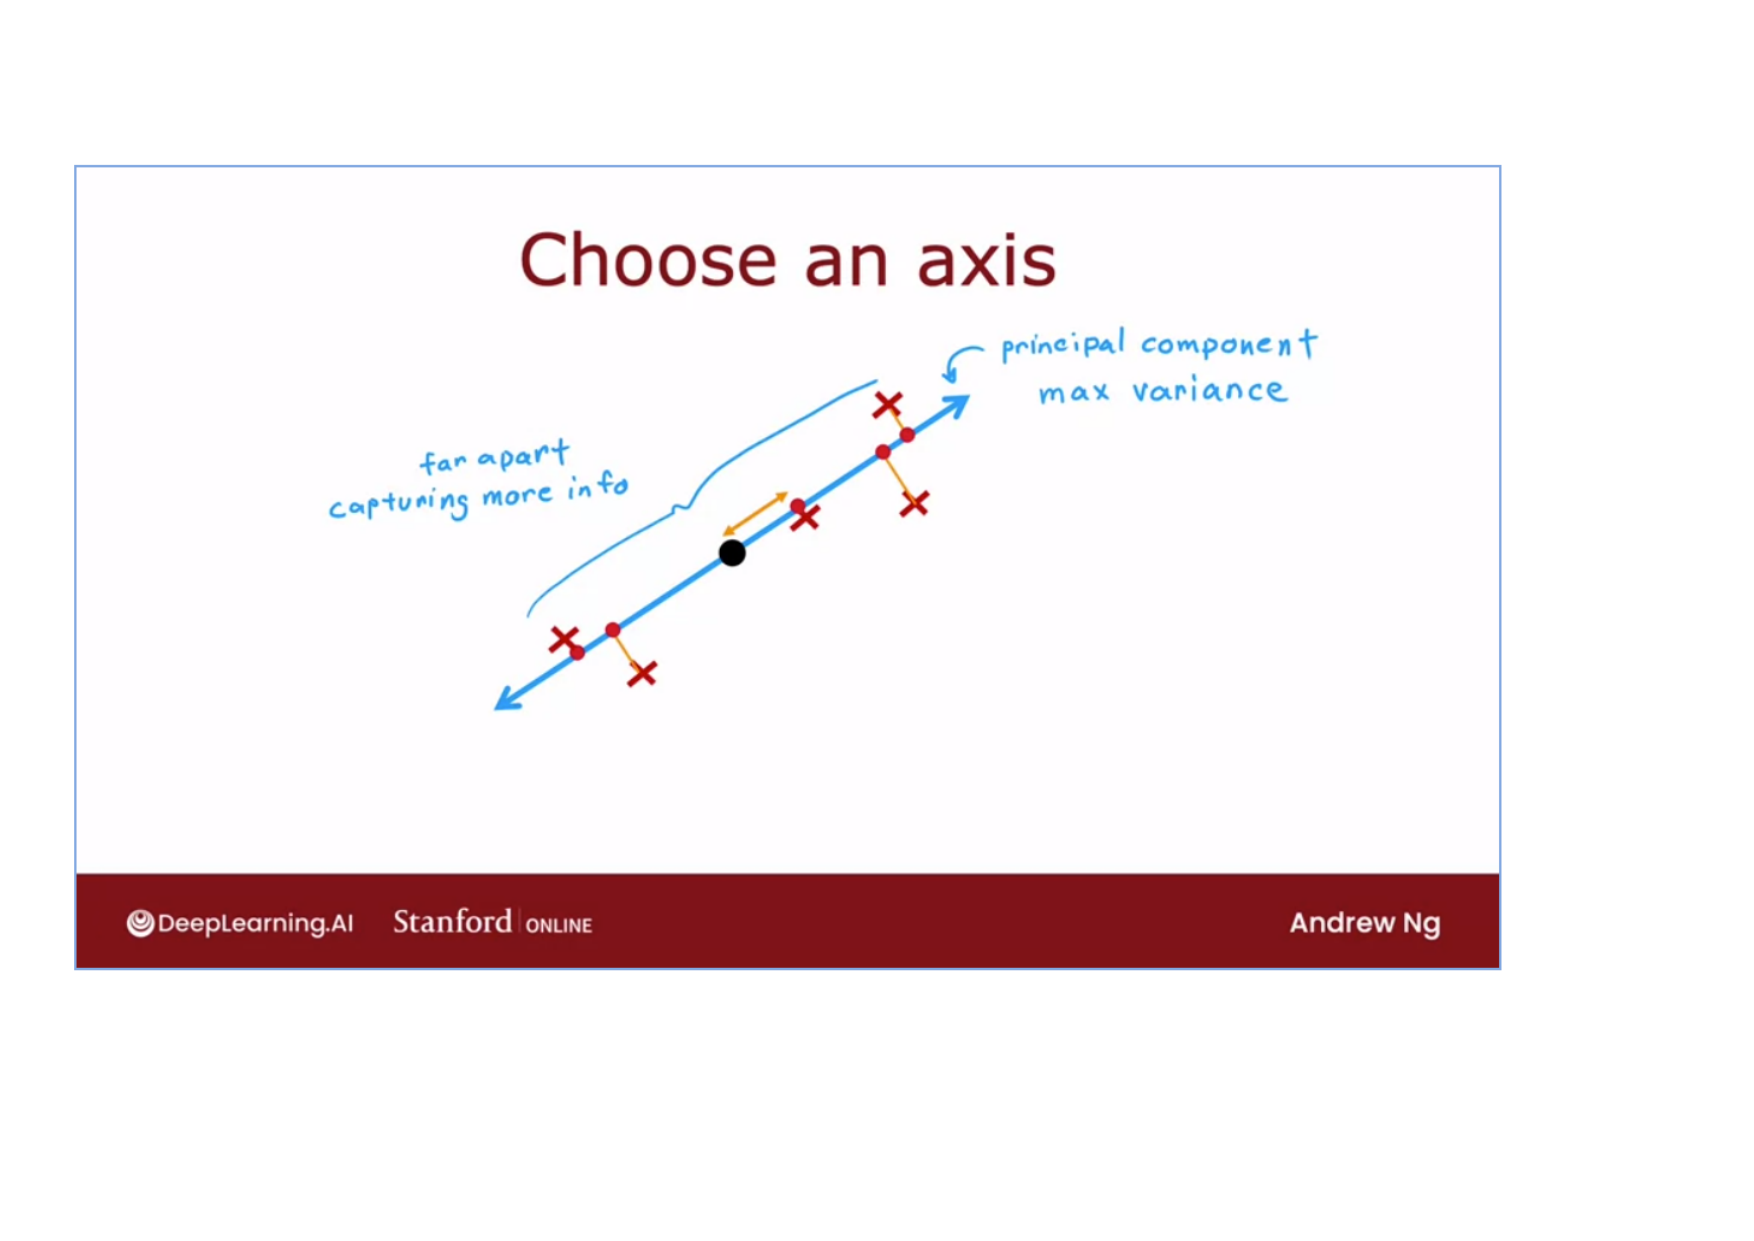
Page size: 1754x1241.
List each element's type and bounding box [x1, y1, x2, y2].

picture [61, 147, 1516, 992]
